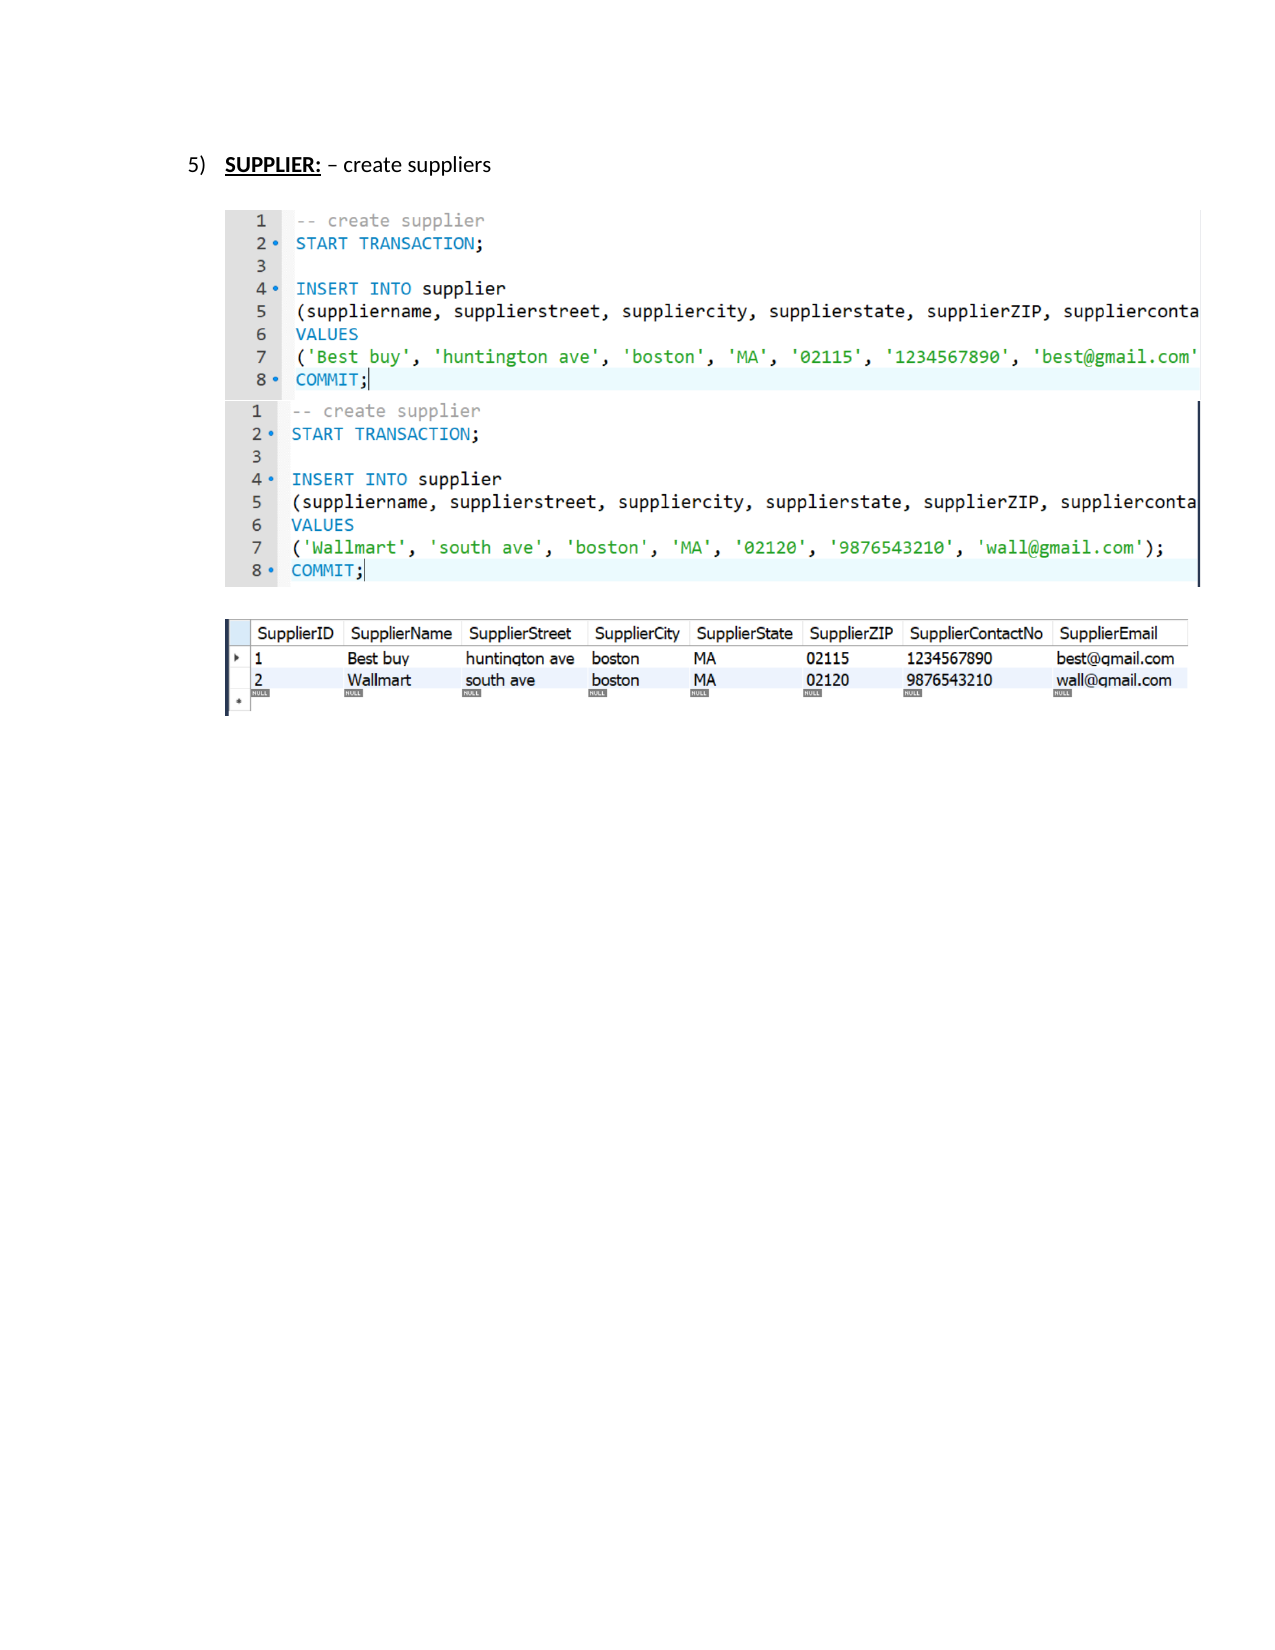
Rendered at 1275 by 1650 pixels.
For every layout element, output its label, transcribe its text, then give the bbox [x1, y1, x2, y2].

list SUPPLIER: – create suppliers [187, 150, 1125, 178]
picture [225, 210, 1200, 400]
picture [225, 619, 1200, 716]
picture [225, 401, 1200, 587]
